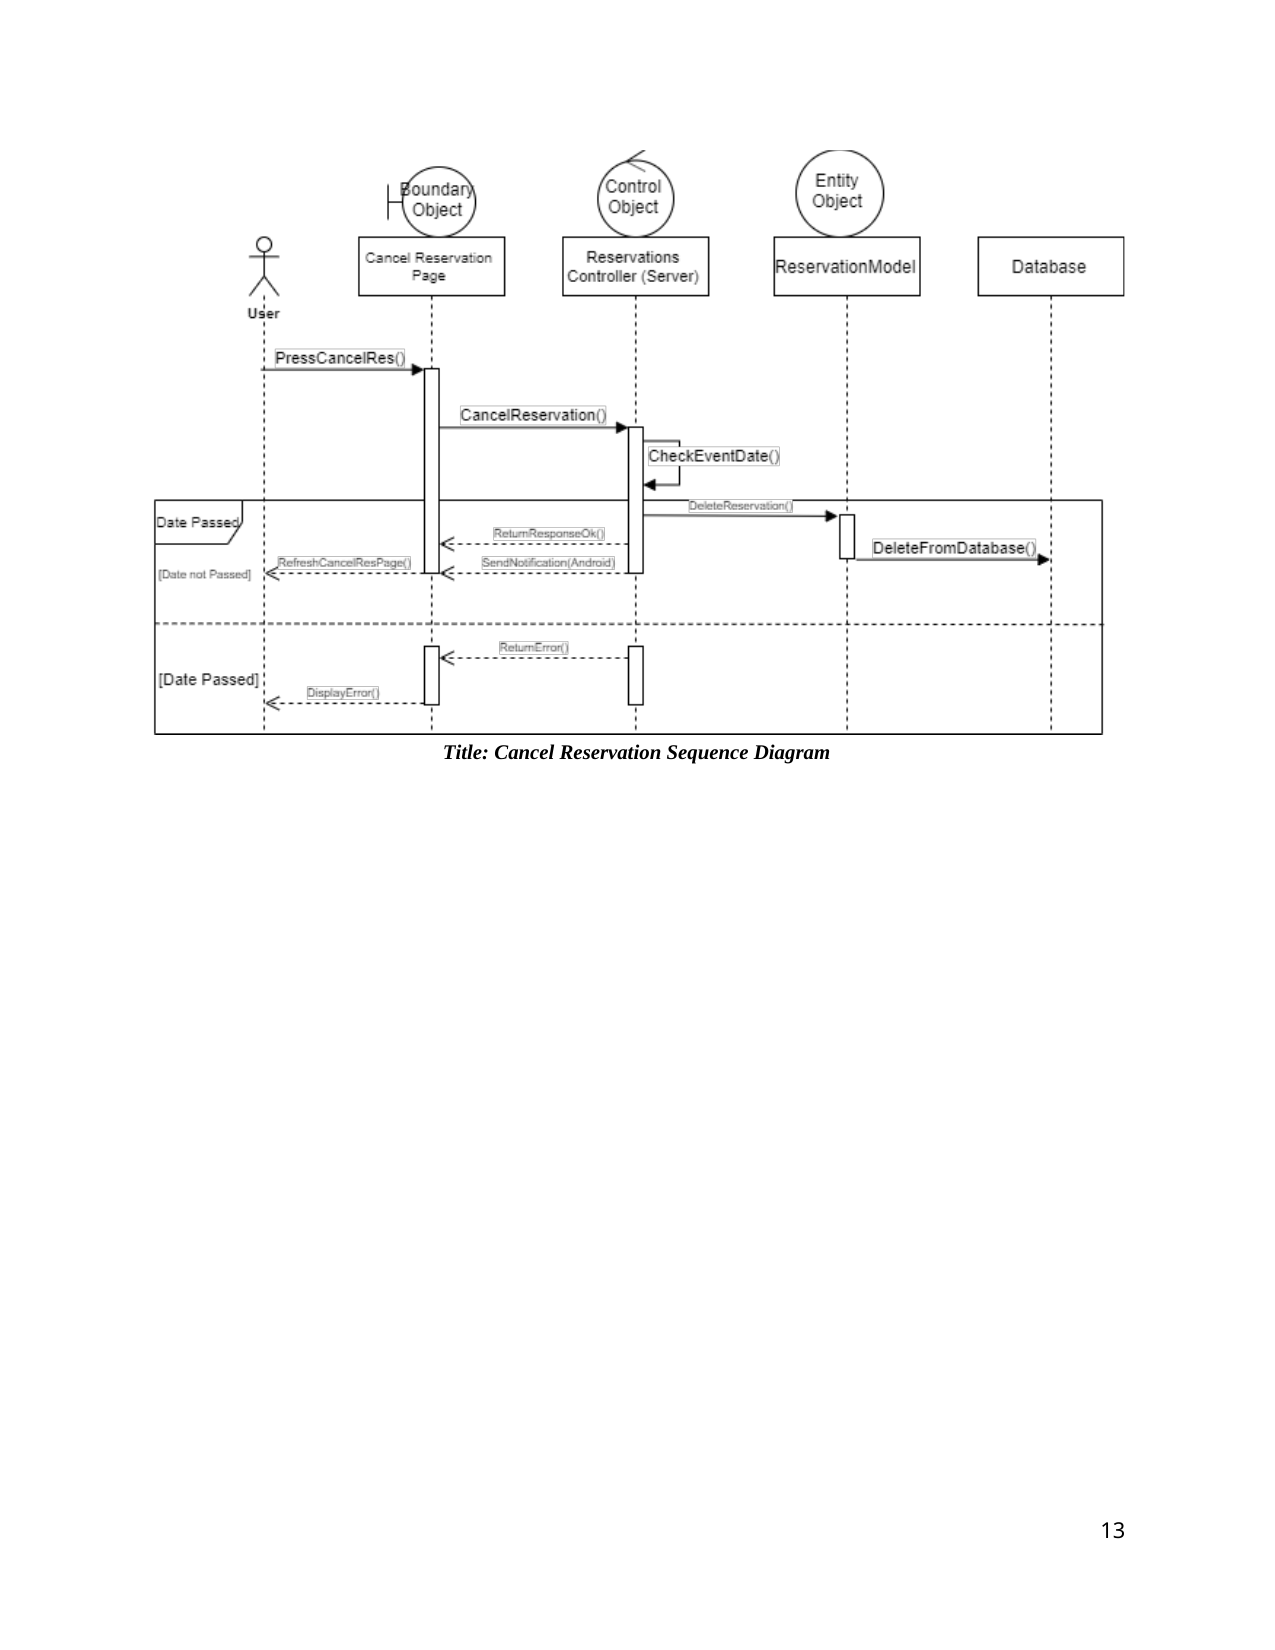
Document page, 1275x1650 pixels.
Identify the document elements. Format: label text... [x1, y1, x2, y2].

text Title: Cancel Reservation Sequence Diagram [150, 735, 1125, 764]
picture [150, 150, 1125, 735]
